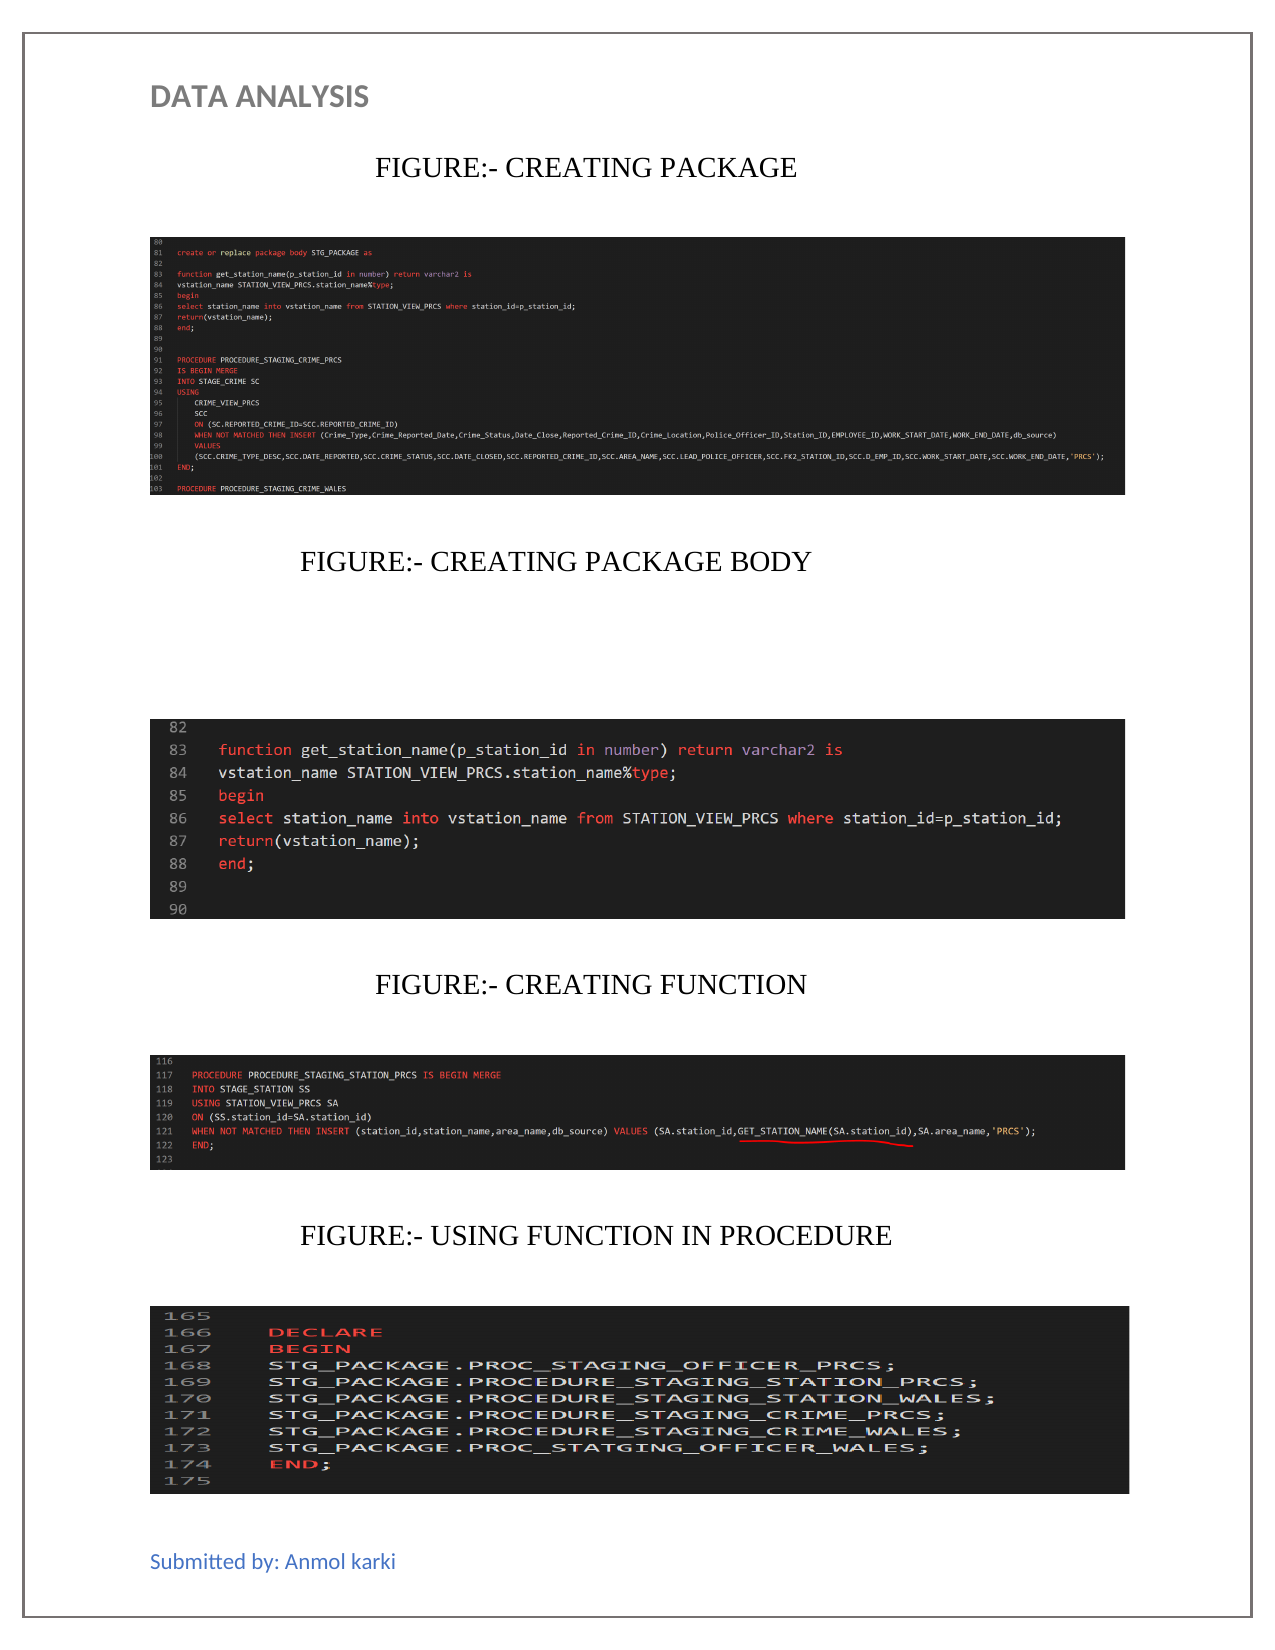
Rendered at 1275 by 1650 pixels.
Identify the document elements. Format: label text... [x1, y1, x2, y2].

picture [150, 237, 1125, 495]
text FIGURE:- CREATING FUNCTION [150, 967, 1125, 1001]
picture [150, 1055, 1125, 1170]
text FIGURE:- USING FUNCTION IN PROCEDURE [150, 1218, 1125, 1252]
text FIGURE:- CREATING PACKAGE [150, 150, 1125, 183]
picture [150, 1306, 1130, 1494]
picture [150, 719, 1125, 919]
text FIGURE:- CREATING PACKAGE BODY [150, 544, 1125, 577]
